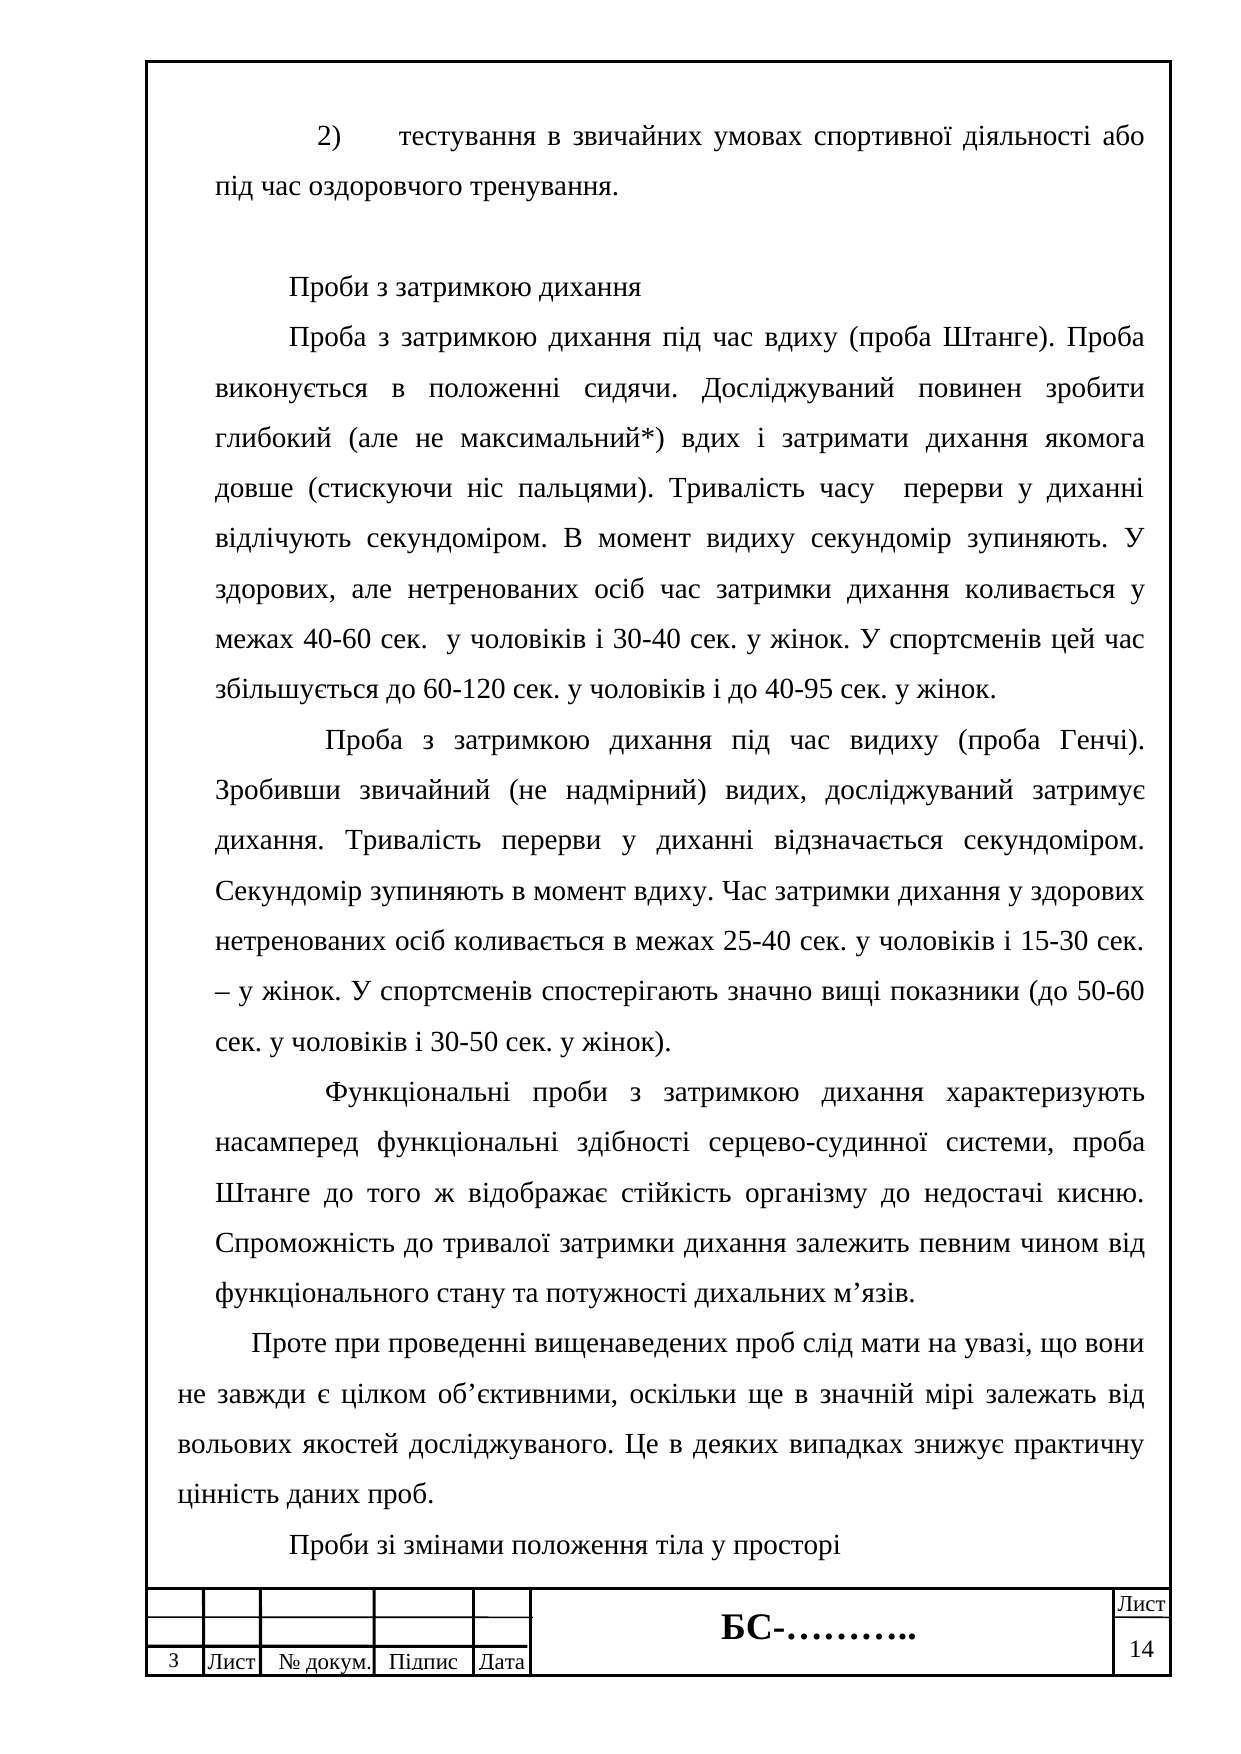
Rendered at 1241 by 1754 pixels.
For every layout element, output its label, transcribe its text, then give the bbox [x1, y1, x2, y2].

text Проби зі змінами положення тіла у просторі [215, 1527, 1146, 1560]
text Проте при проведенні вищенаведених проб слід мати на увазі, що вони не завжди є цілком об’єктивними, оскільки ще в значній мірі залежать від вольових якостей досліджуваного. Це в деяких випадках знижує практичну цінність даних проб. [177, 1326, 1146, 1510]
text Проба з затримкою дихання під час видиху (проба Генчі). Зробивши звичайний (не надмірний) видих, досліджуваний затримує дихання. Тривалість перерви у диханні відзначається секундоміром. Секундомір зупиняють в момент вдиху. Час затримки дихання у здорових нетренованих осіб коливається в межах 25-40 сек. у чоловіків і 15-30 сек. – у жінок. У спортсменів спостерігають значно вищі показники (до 50-60 сек. у чоловіків і 30-50 сек. у жінок). [215, 722, 1146, 1057]
text Проба з затримкою дихання під час вдиху (проба Штанге). Проба виконується в положенні сидячи. Досліджуваний повинен зробити глибокий (але не максимальний*) вдих і затримати дихання якомога довше (стискуючи ніс пальцями). Тривалість часу перерви у диханні відлічують секундоміром. В момент видиху секундомір зупиняють. У здорових, але нетренованих осіб час затримки дихання коливається у межах 40-60 сек. у чоловіків і 30-40 сек. у жінок. У спортсменів цей час збільшується до 60-120 сек. у чоловіків і до 40-95 сек. у жінок. [215, 319, 1146, 705]
text Функціональні проби з затримкою дихання характеризують насамперед функціональні здібності серцево-судинної системи, проба Штанге до того ж відображає стійкість організму до недостачі кисню. Спроможність до тривалої затримки дихання залежить певним чином від функціонального стану та потужності дихальних м’язів. [215, 1074, 1146, 1309]
text Проби з затримкою дихання [215, 269, 1146, 303]
list тестування в звичайних умовах спортивної діяльності або під час оздоровчого тренування. [215, 118, 1146, 202]
